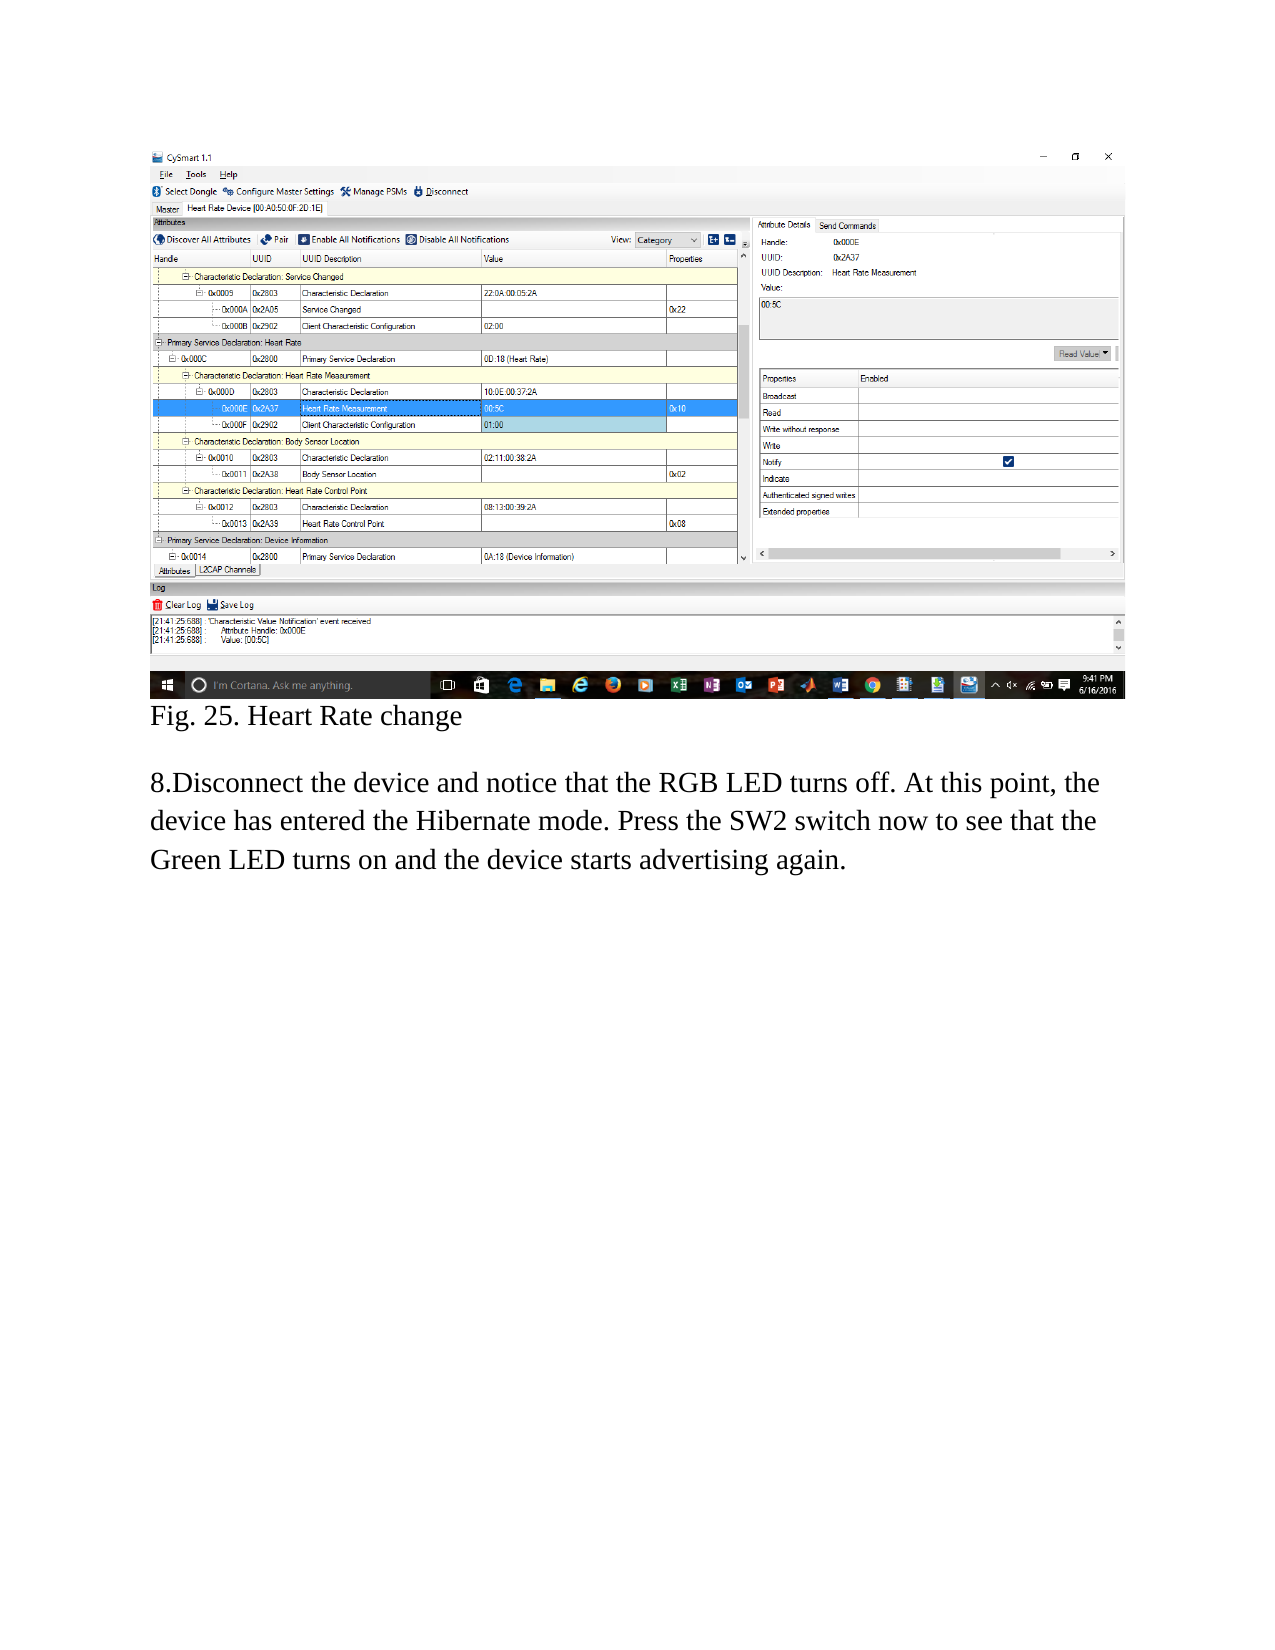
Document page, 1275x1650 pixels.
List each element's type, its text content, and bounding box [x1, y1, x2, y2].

text Fig. 25. Heart Rate change [150, 699, 1125, 732]
picture [150, 150, 1125, 699]
text 8.Disconnect the device and notice that the RGB LED turns off. At this point, the device has entered the Hibernate mode. Press the SW2 switch now to see that the Green LED turns on and the device starts advertising again. [150, 765, 1125, 878]
